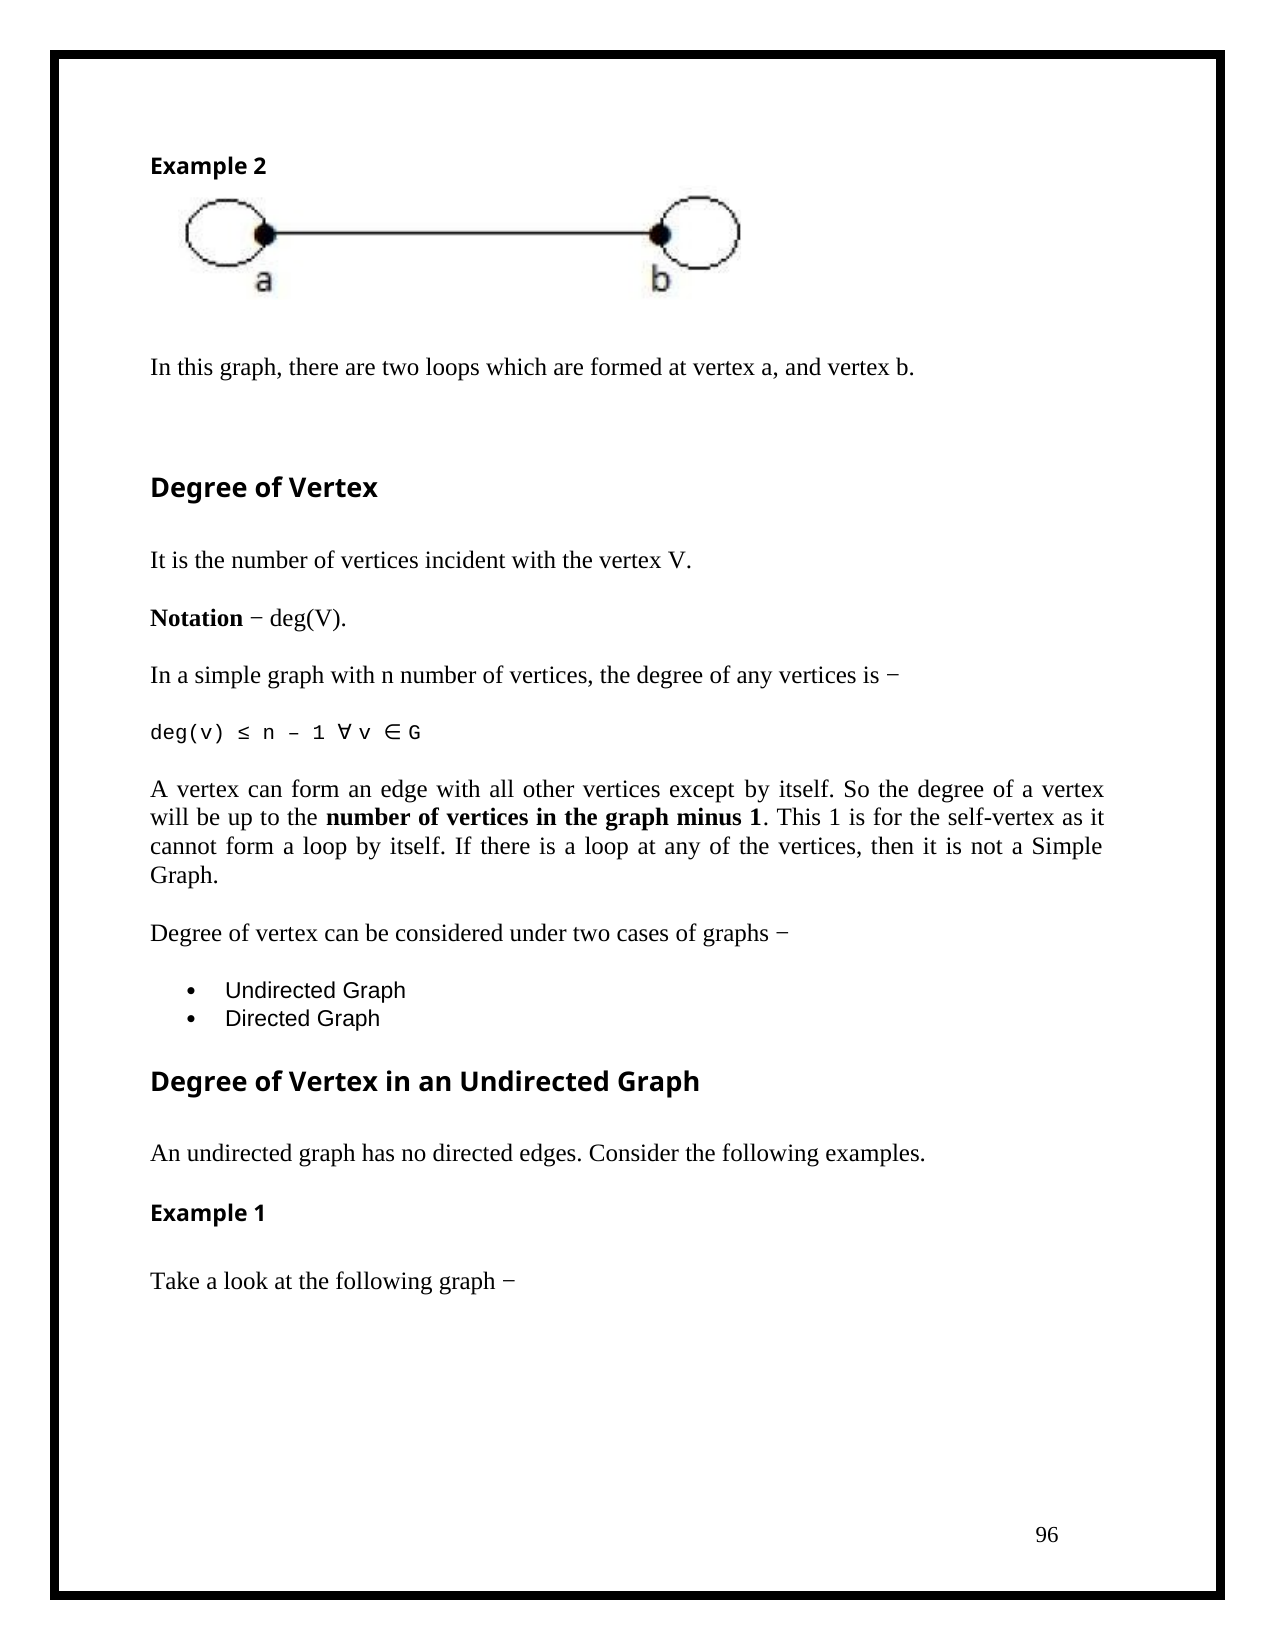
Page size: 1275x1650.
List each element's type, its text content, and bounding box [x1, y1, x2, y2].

text Degree of Vertex [150, 469, 1181, 506]
text Take a look at the following graph − [150, 1266, 1181, 1295]
text Example 2 [150, 150, 1181, 181]
text Example 1 [150, 1197, 1181, 1228]
list Undirected Graph [187, 977, 1181, 1003]
picture [178, 185, 742, 300]
text In a simple graph with n number of vertices, the degree of any vertices is − [150, 661, 1181, 689]
text Degree of vertex can be considered under two cases of graphs − [150, 918, 1181, 947]
text deg(v) ≤ n – 1 ∀ v ∈ G [150, 720, 1181, 746]
text Notation − deg(V). [150, 603, 1181, 631]
list Directed Graph [187, 1004, 1181, 1031]
text In this graph, there are two loops which are formed at vertex a, and vertex b. [150, 352, 1181, 381]
text It is the number of vertices incident with the vertex V. [150, 545, 1181, 573]
text A vertex can form an edge with all other vertices except by itself. So the degree of a vertex will be up to the number of vertices in the graph minus 1. This 1 is for the self-vertex as it cannot form a loop by itself. If there is a loop at any of the vertices, then it is not a Simple Graph. [150, 774, 1105, 889]
text An undirected graph has no directed edges. Consider the following examples. [150, 1138, 1181, 1167]
text Degree of Vertex in an Undirected Graph [150, 1062, 1181, 1099]
